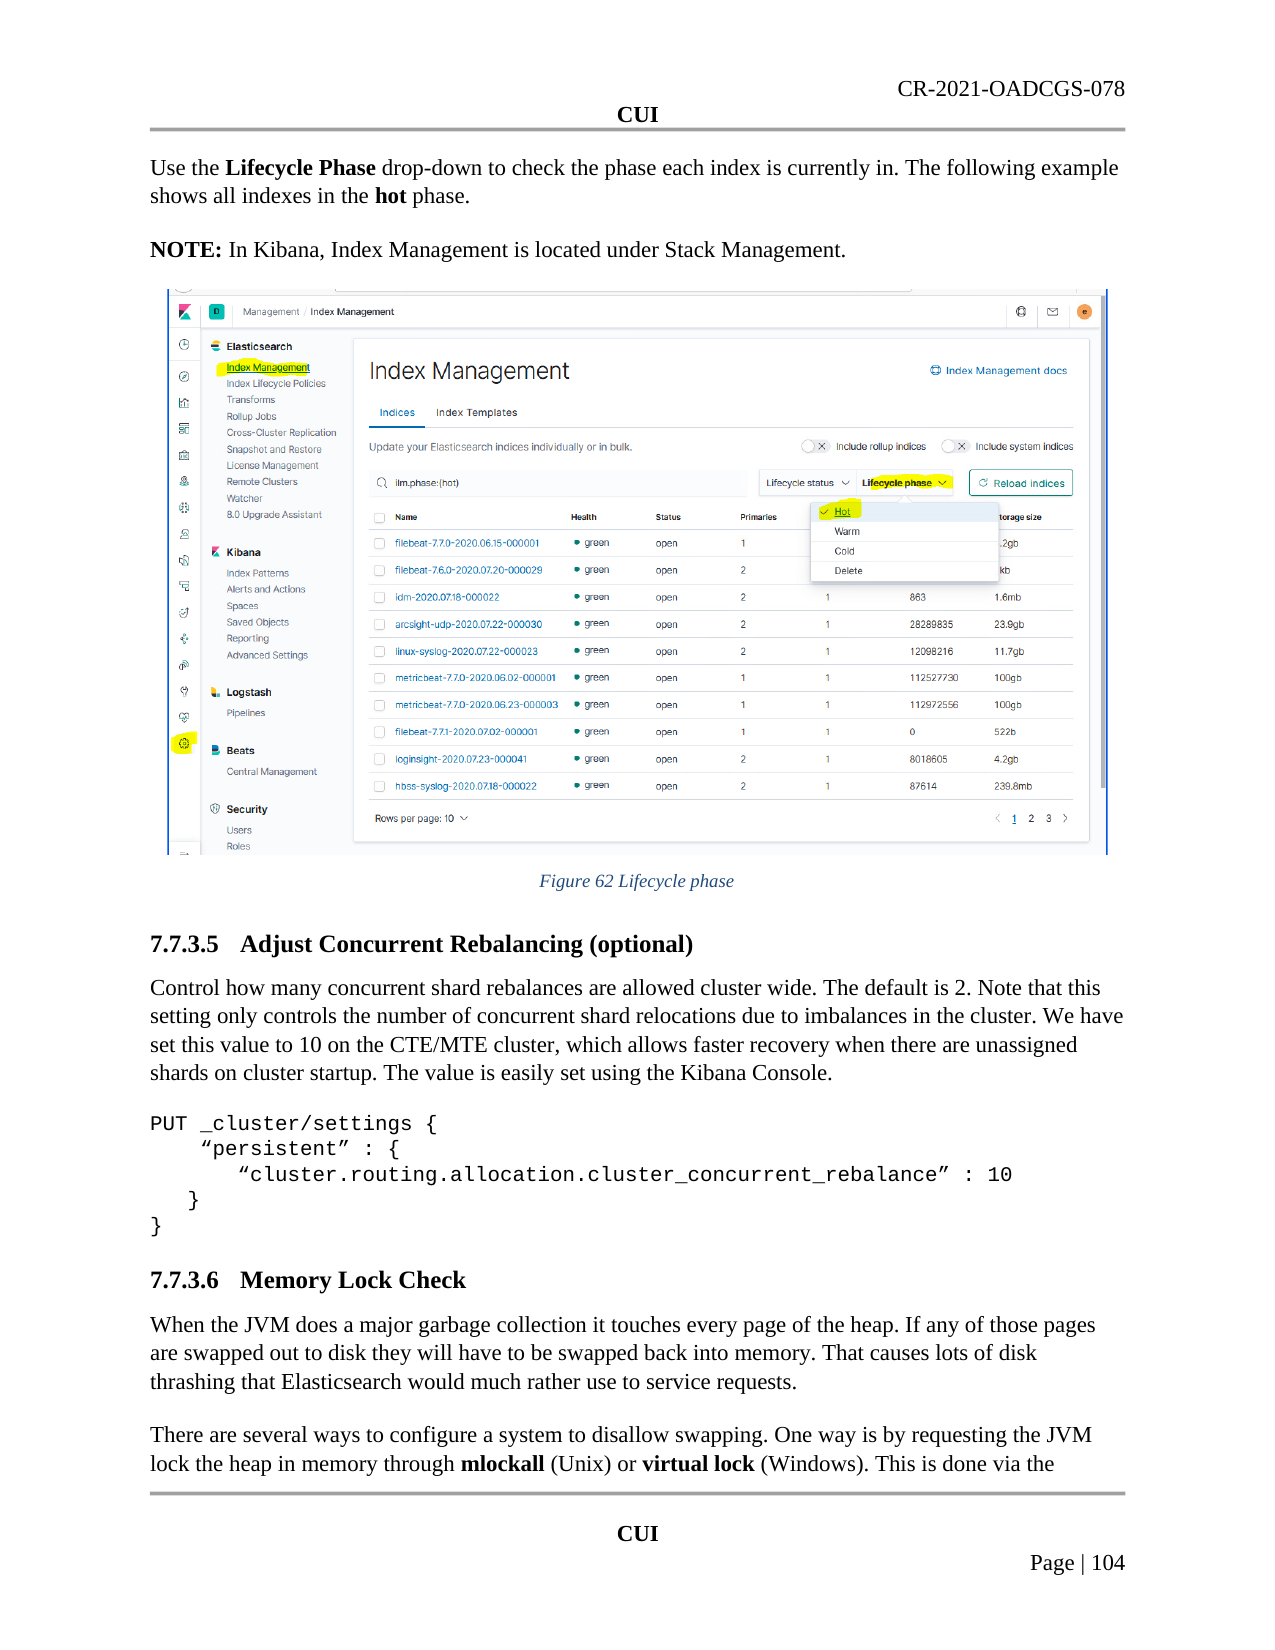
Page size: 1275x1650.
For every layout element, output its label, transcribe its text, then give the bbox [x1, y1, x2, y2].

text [150, 1421, 1125, 1476]
text PUT _cluster/settings { [150, 1113, 1125, 1137]
subtitle Memory Lock Check [150, 1266, 1125, 1294]
text Figure 62 Lifecycle phase [150, 869, 1125, 891]
text When the JVM does a major garbage collection it touches every page of the heap. If any of those pages are swapped out to disk they will have to be swapped back into memory. That causes lots of disk thrashing that Elasticsearch would much rather use to service requests. [150, 1311, 1125, 1394]
text NOTE: In Kibana, Index Management is located under Stack Management. [150, 236, 1125, 262]
subtitle Adjust Concurrent Rebalancing (optional) [150, 929, 1125, 957]
text “persistent” : { [150, 1138, 1125, 1162]
text Use the Lifecycle Phase drop-down to check the phase each index is currently in. The following example shows all indexes in the hot phase. [150, 154, 1125, 209]
text Control how many concurrent shard rebalances are allowed cluster wide. The default is 2. Note that this setting only controls the number of concurrent shard relocations due to imbalances in the cluster. We have set this value to 10 on the CTE/MTE cluster, which allows faster recovery when there are unassigned shards on cluster startup. The value is easily set using the Kibana Console. [150, 974, 1125, 1086]
picture [167, 289, 1108, 855]
text } [150, 1189, 1125, 1213]
text “cluster.routing.allocation.cluster_concurrent_rebalance” : 10 [150, 1164, 1125, 1188]
text } [150, 1215, 1125, 1239]
